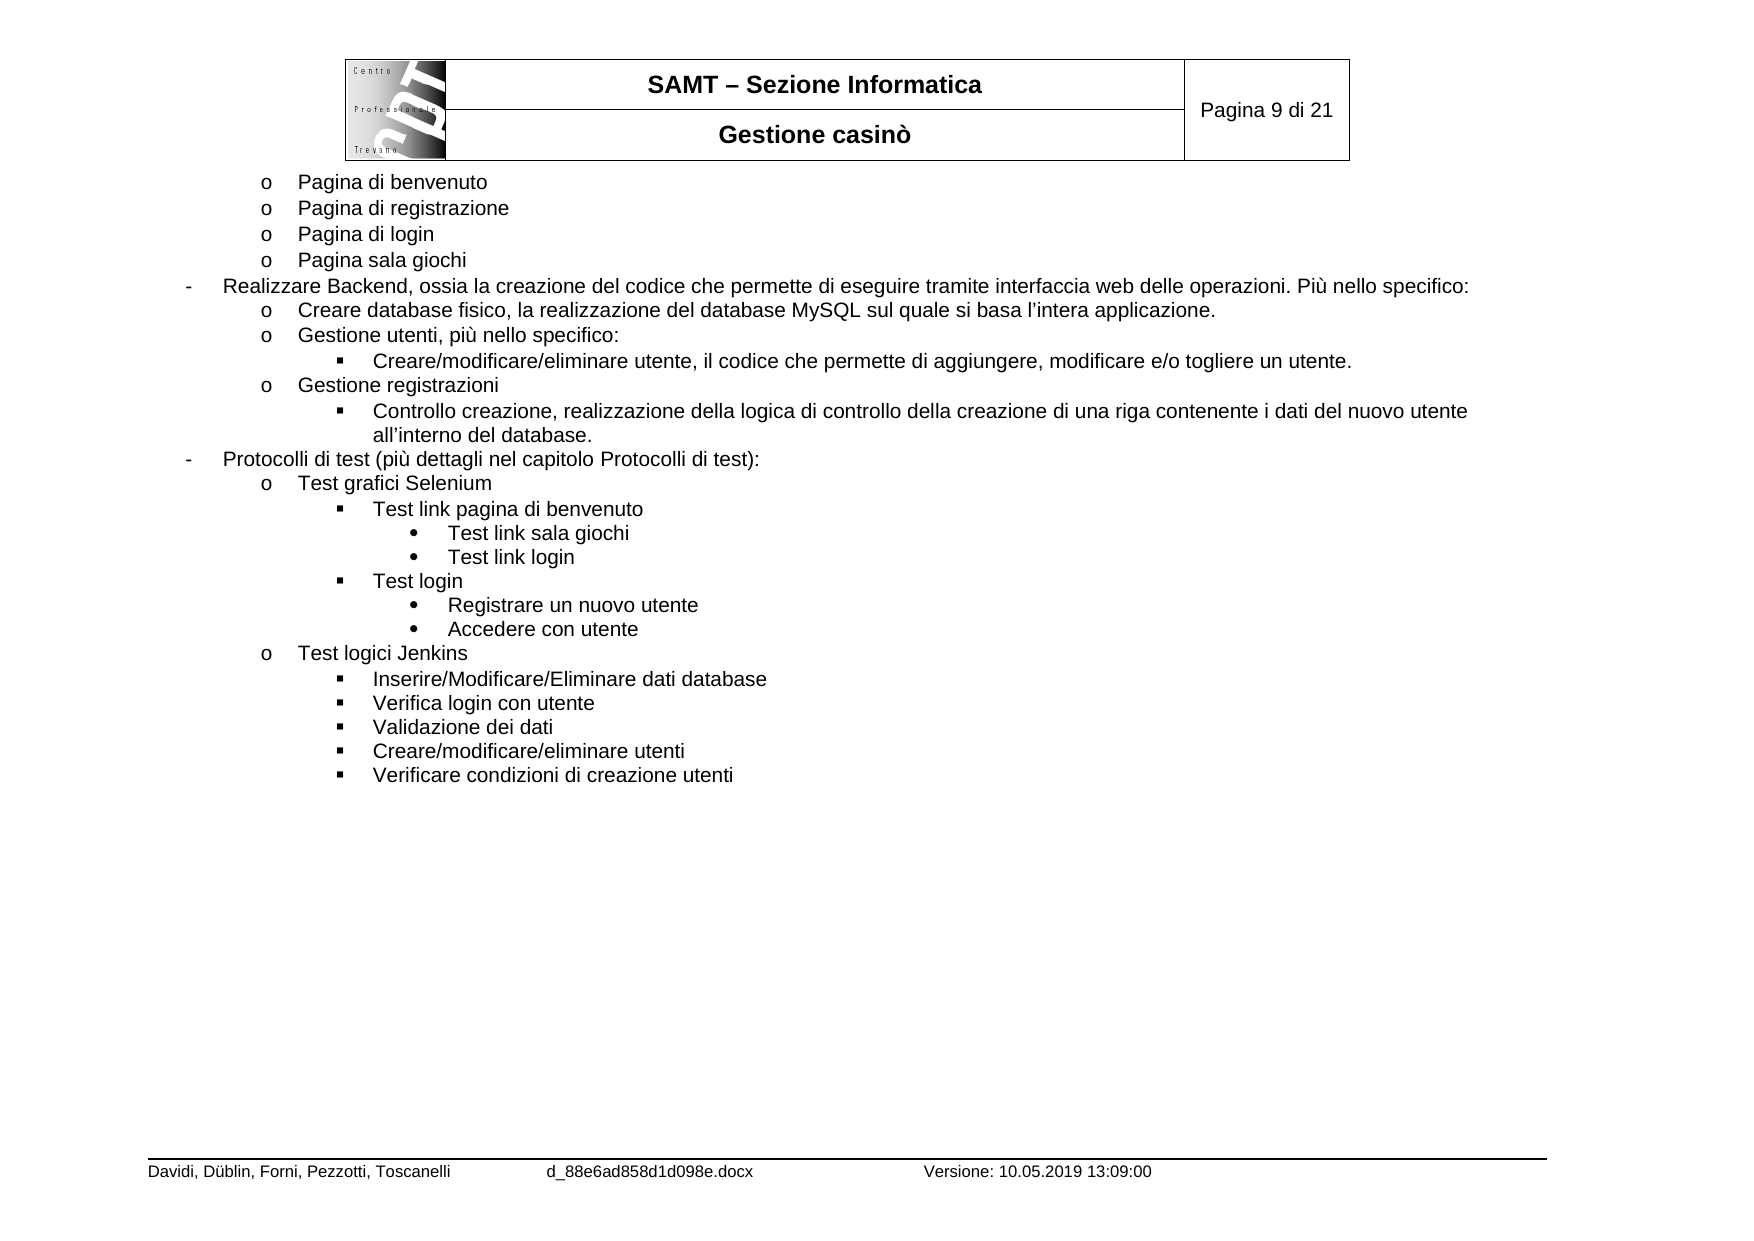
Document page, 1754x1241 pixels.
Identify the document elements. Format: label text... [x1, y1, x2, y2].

list Registrare un nuovo utente [410, 593, 1547, 617]
list Test logici Jenkins [260, 641, 1547, 667]
list Pagina sala giochi [260, 248, 1547, 273]
list Controllo creazione, realizzazione della logica di controllo della creazione di una riga contenente i dati del nuovo utente all’interno del database. [335, 399, 1547, 447]
list Test grafici Selenium [260, 471, 1547, 497]
picture [346, 60, 445, 159]
list Test link sala giochi [410, 521, 1547, 545]
list Test link login [410, 545, 1547, 569]
list Gestione registrazioni [260, 373, 1547, 399]
list Creare/modificare/eliminare utenti [335, 739, 1547, 763]
list Protocolli di test (più dettagli nel capitolo Protocolli di test): [185, 447, 1547, 471]
list Pagina di registrazione [260, 196, 1547, 222]
list Accedere con utente [410, 617, 1547, 641]
list Verifica login con utente [335, 691, 1547, 715]
list Test link pagina di benvenuto [335, 497, 1547, 521]
list Gestione utenti, più nello specifico: [260, 323, 1547, 349]
list Pagina di login [260, 222, 1547, 248]
list Creare/modificare/eliminare utente, il codice che permette di aggiungere, modificare e/o togliere un utente. [335, 349, 1547, 373]
list Creare database fisico, la realizzazione del database MySQL sul quale si basa l’intera applicazione. [260, 297, 1547, 323]
list Realizzare Backend, ossia la creazione del codice che permette di eseguire tramite interfaccia web delle operazioni. Più nello specifico: [185, 273, 1547, 297]
list Test login [335, 569, 1547, 593]
list Inserire/Modificare/Eliminare dati database [335, 667, 1547, 691]
list Validazione dei dati [335, 715, 1547, 739]
list Verificare condizioni di creazione utenti [335, 763, 1547, 787]
list Pagina di benvenuto [260, 170, 1547, 196]
